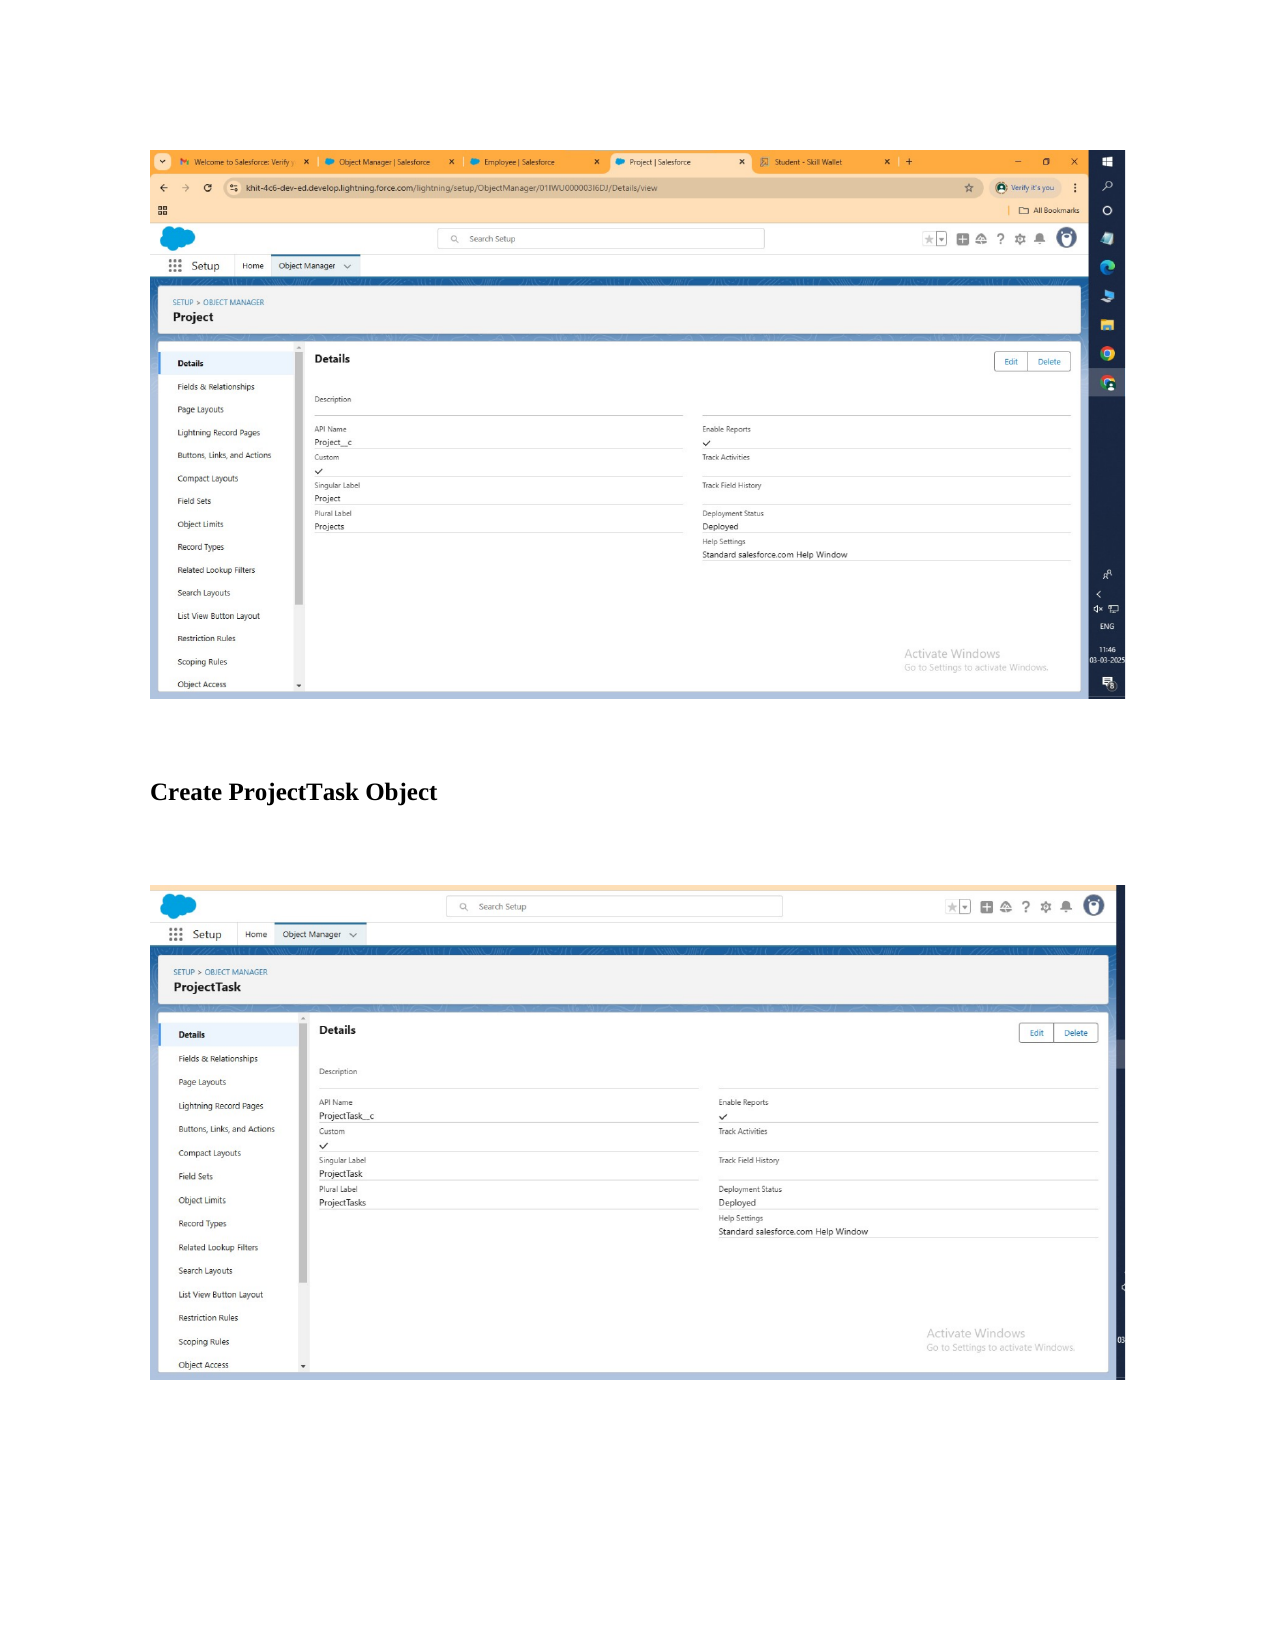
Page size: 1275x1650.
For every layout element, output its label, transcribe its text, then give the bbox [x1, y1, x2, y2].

picture [150, 885, 1125, 1380]
picture [150, 150, 1125, 699]
text Create ProjectTask Object [150, 777, 1125, 806]
